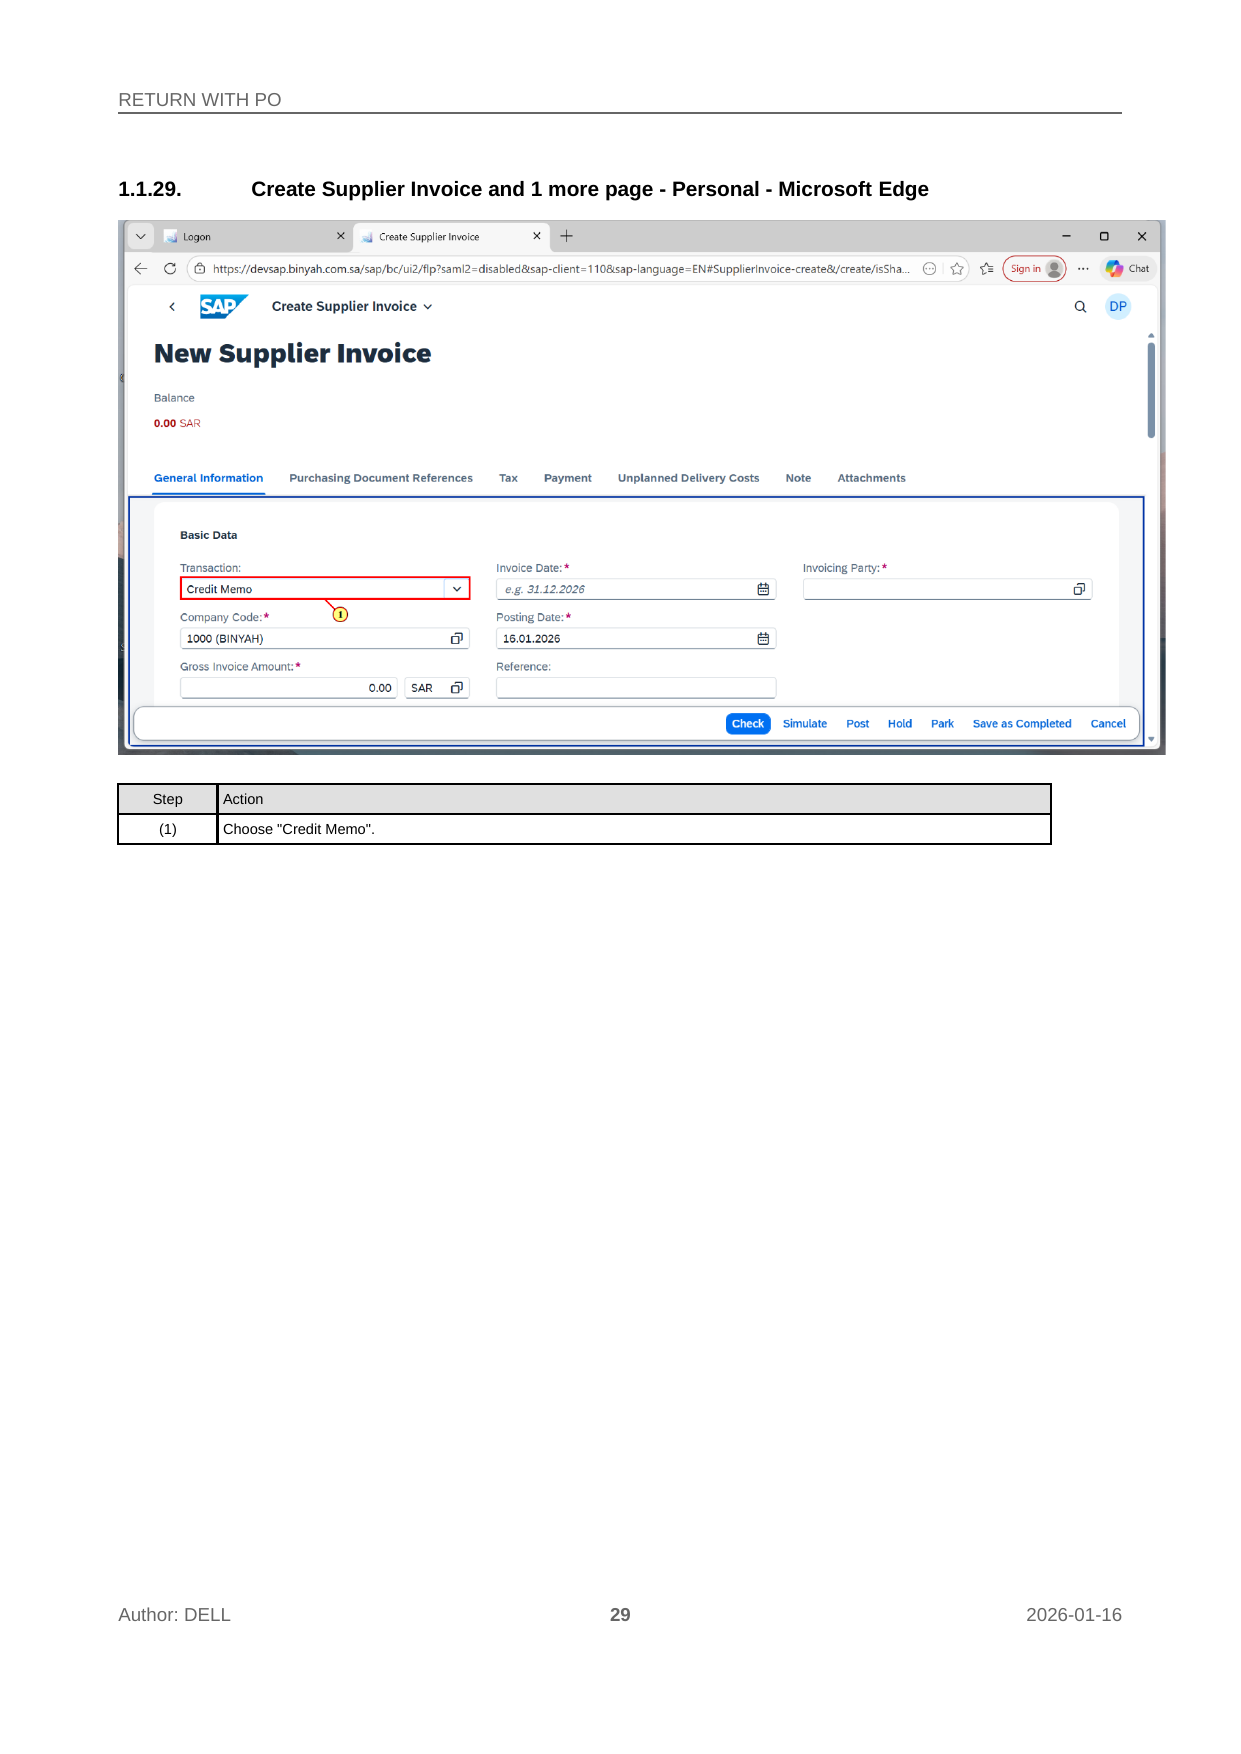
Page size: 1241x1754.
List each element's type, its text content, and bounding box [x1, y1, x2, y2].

table_cell Choose "Credit Memo". [219, 815, 1050, 843]
table_header Step [119, 785, 216, 813]
picture [118, 220, 1166, 755]
table_header Action [219, 785, 1050, 813]
text Create Supplier Invoice and 1 more page - Personal - Microsoft​ Edge [118, 177, 1122, 201]
table_cell (1) [119, 815, 216, 843]
